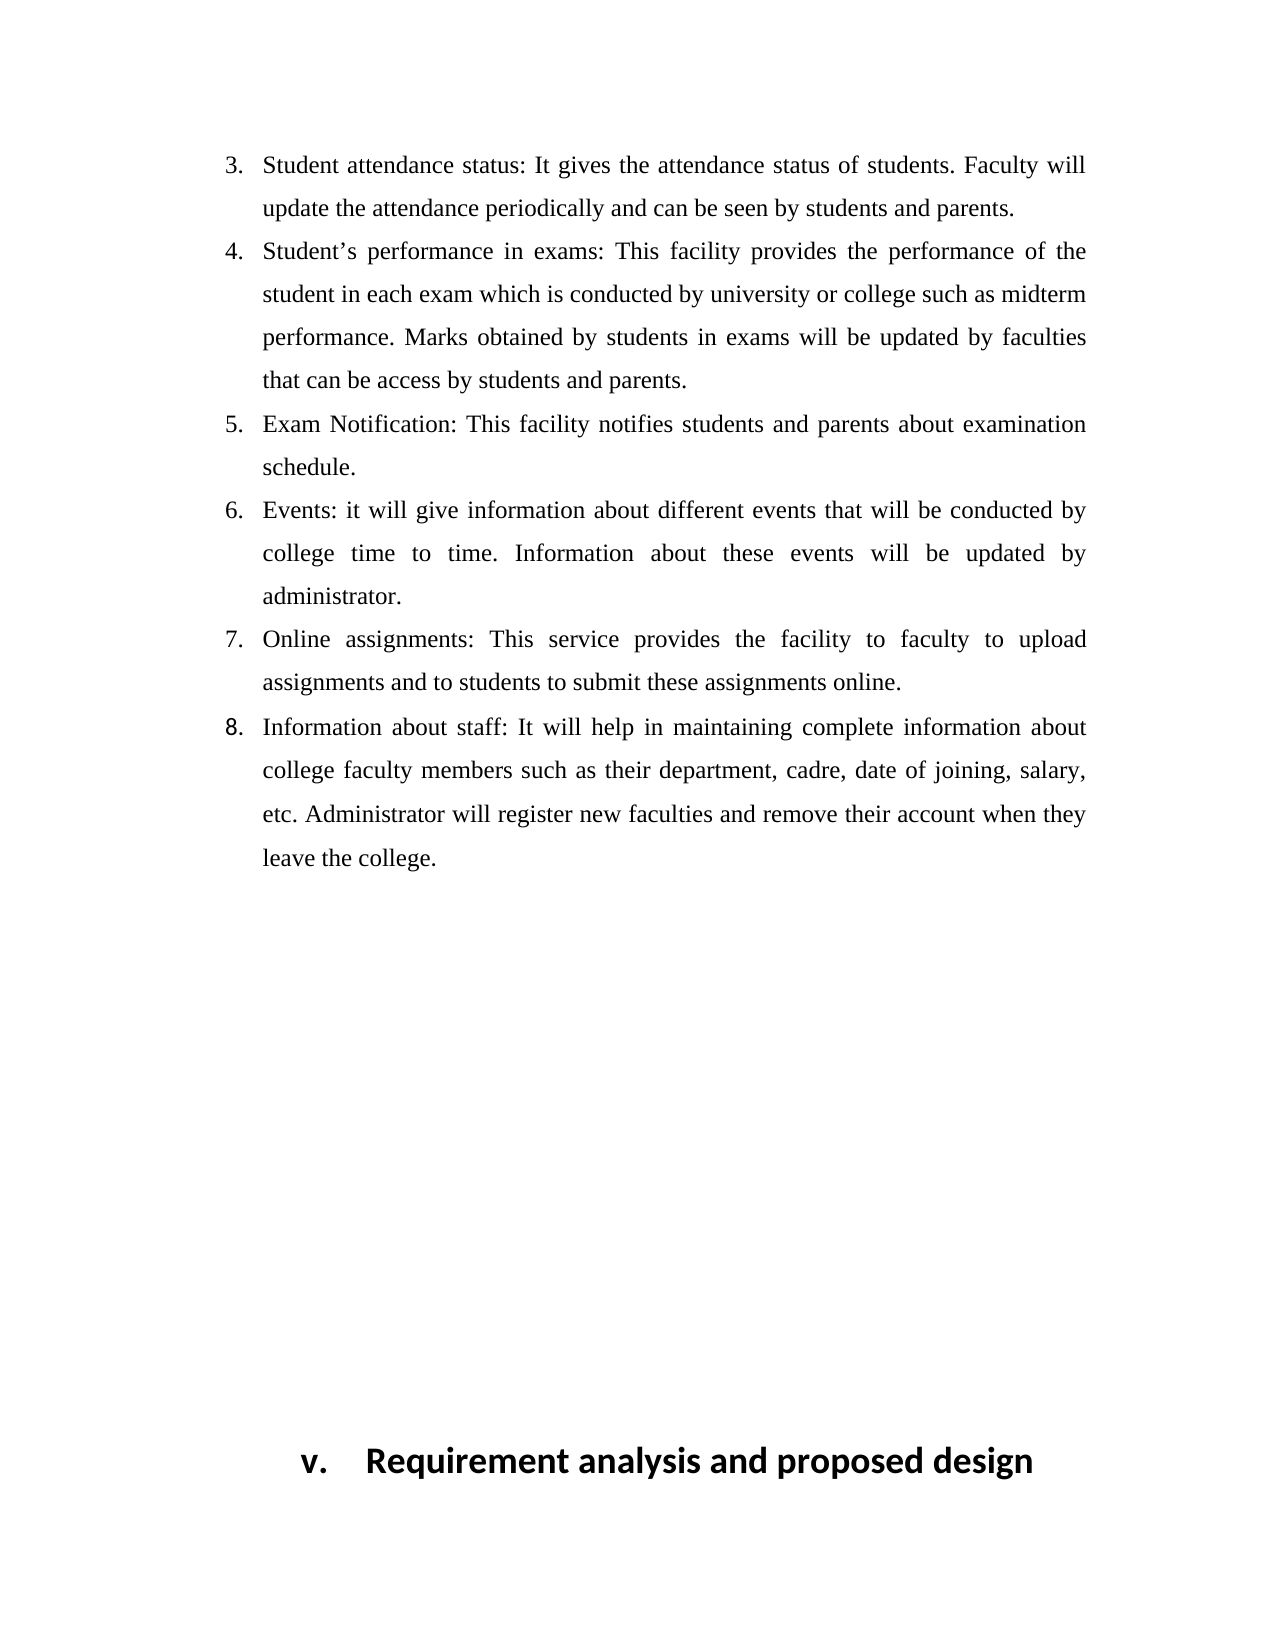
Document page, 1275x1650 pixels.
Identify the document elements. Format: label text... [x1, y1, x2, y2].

list Requirement analysis and proposed design [328, 1437, 1087, 1483]
list Information about staff: It will help in maintaining complete information about college faculty members such as their department, cadre, date of joining, salary, etc. Administrator will register new faculties and remove their account when they leave the college. [225, 711, 1087, 873]
list Exam Notification: This facility notifies students and parents about examination schedule. [225, 409, 1087, 481]
list Events: it will give information about different events that will be conducted by college time to time. Information about these events will be updated by administrator. [225, 495, 1087, 610]
list Student’s performance in exams: This facility provides the performance of the student in each exam which is conducted by university or college such as midterm performance. Marks obtained by students in exams will be updated by faculties that can be access by students and parents. [225, 236, 1087, 394]
list Online assignments: This service provides the facility to faculty to upload assignments and to students to submit these assignments online. [225, 624, 1087, 696]
list Student attendance status: It gives the attendance status of students. Faculty will update the attendance periodically and can be seen by students and parents. [225, 150, 1087, 222]
